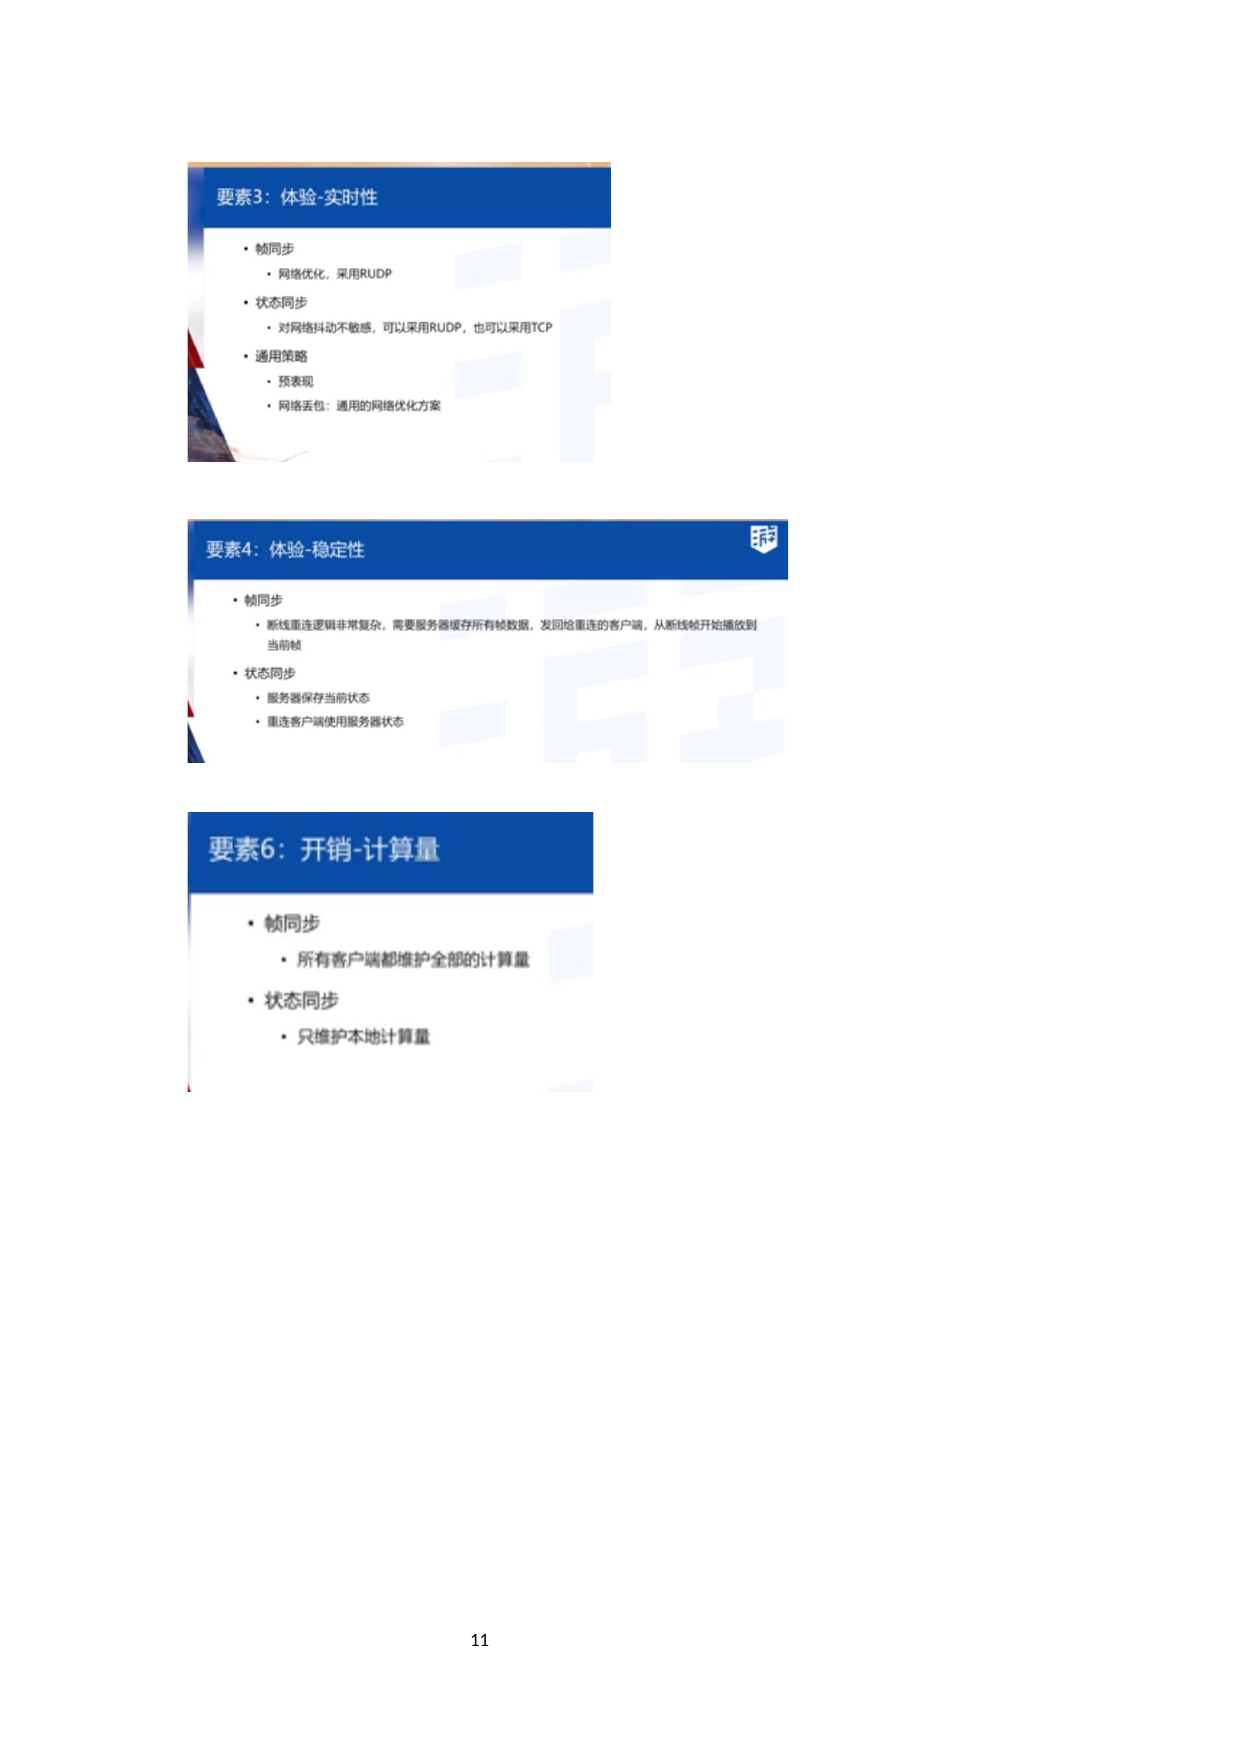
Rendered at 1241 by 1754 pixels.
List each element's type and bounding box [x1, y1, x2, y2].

picture [187, 162, 611, 462]
picture [187, 519, 789, 763]
picture [187, 812, 594, 1092]
